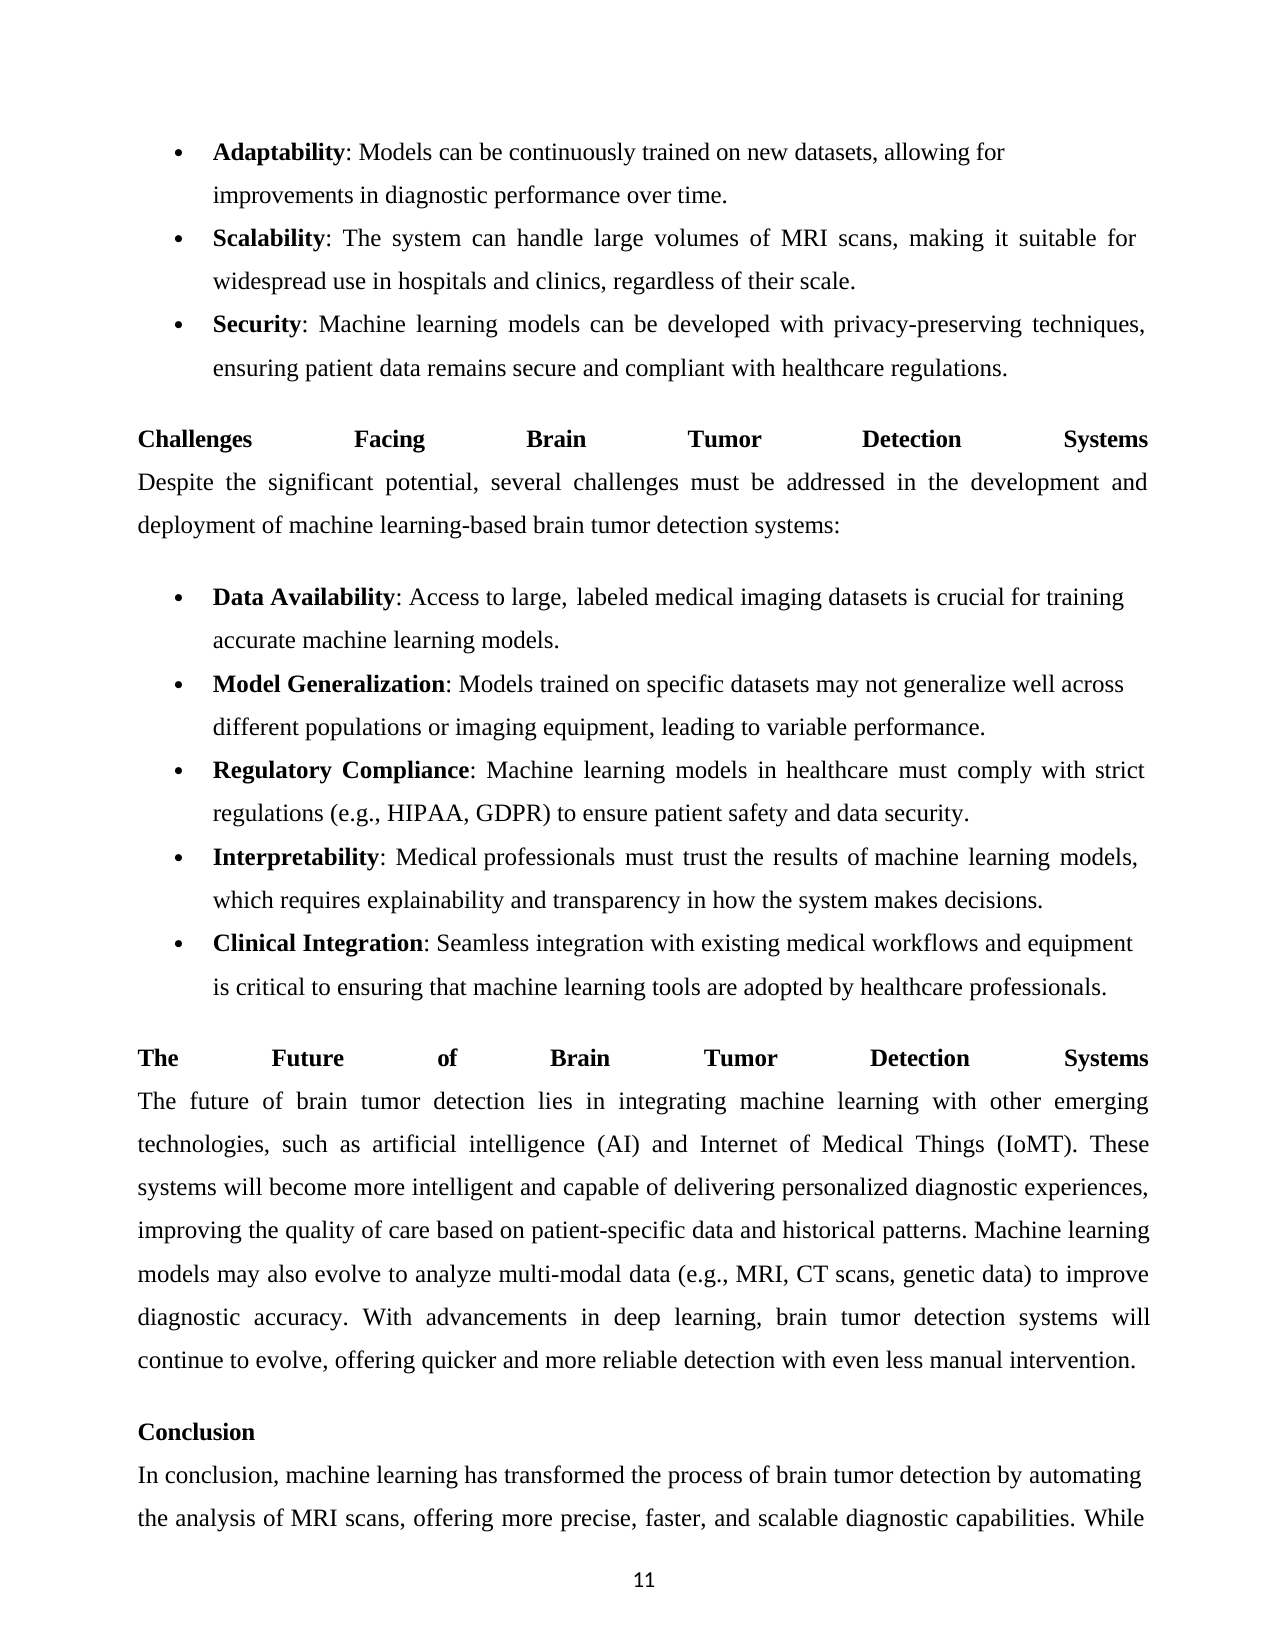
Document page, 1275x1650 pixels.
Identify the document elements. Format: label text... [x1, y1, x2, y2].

text The Future of Brain Tumor Detection Systems The future of brain tumor detection lies in integrating machine learning with other emerging technologies, such as artificial intelligence (AI) and Internet of Medical Things (IoMT). These systems will become more intelligent and capable of delivering personalized diagnostic experiences, improving the quality of care based on patient-specific data and historical patterns. Machine learning models may also evolve to analyze multi-modal data (e.g., MRI, CT scans, genetic data) to improve diagnostic accuracy. With advancements in deep learning, brain tumor detection systems will continue to evolve, offering quicker and more reliable detection with even less manual intervention. [137, 1043, 1150, 1374]
list Data Availability: Access to large, labeled medical imaging datasets is crucial for training accurate machine learning models. [175, 582, 1149, 654]
list Regulatory Compliance: Machine learning models in healthcare must comply with strict regulations (e.g., HIPAA, GDPR) to ensure patient safety and data security. [175, 755, 1149, 827]
list Interpretability: Medical professionals must trust the results of machine learning models, which requires explainability and transparency in how the system makes decisions. [175, 842, 1149, 914]
text In conclusion, machine learning has transformed the process of brain tumor detection by automating the analysis of MRI scans, offering more precise, faster, and scalable diagnostic capabilities. While [137, 1460, 1164, 1532]
text Challenges Facing Brain Tumor Detection Systems Despite the significant potential, several challenges must be addressed in the development and deployment of machine learning-based brain tumor detection systems: [137, 424, 1149, 539]
list Model Generalization: Models trained on specific datasets may not generalize well across different populations or imaging equipment, leading to variable performance. [175, 669, 1150, 741]
list Security: Machine learning models can be developed with privacy-preserving techniques, ensuring patient data remains secure and compliant with healthcare regulations. [175, 309, 1150, 382]
list Scalability: The system can handle large volumes of MRI scans, making it suitable for widespread use in hospitals and clinics, regardless of their scale. [175, 223, 1149, 295]
list Adaptability: Models can be continuously trained on new datasets, allowing for improvements in diagnostic performance over time. [175, 137, 1149, 208]
subtitle Conclusion [137, 1417, 1164, 1446]
list Clinical Integration: Seamless integration with existing medical workflows and equipment is critical to ensuring that machine learning tools are adopted by healthcare professionals. [175, 928, 1149, 1000]
